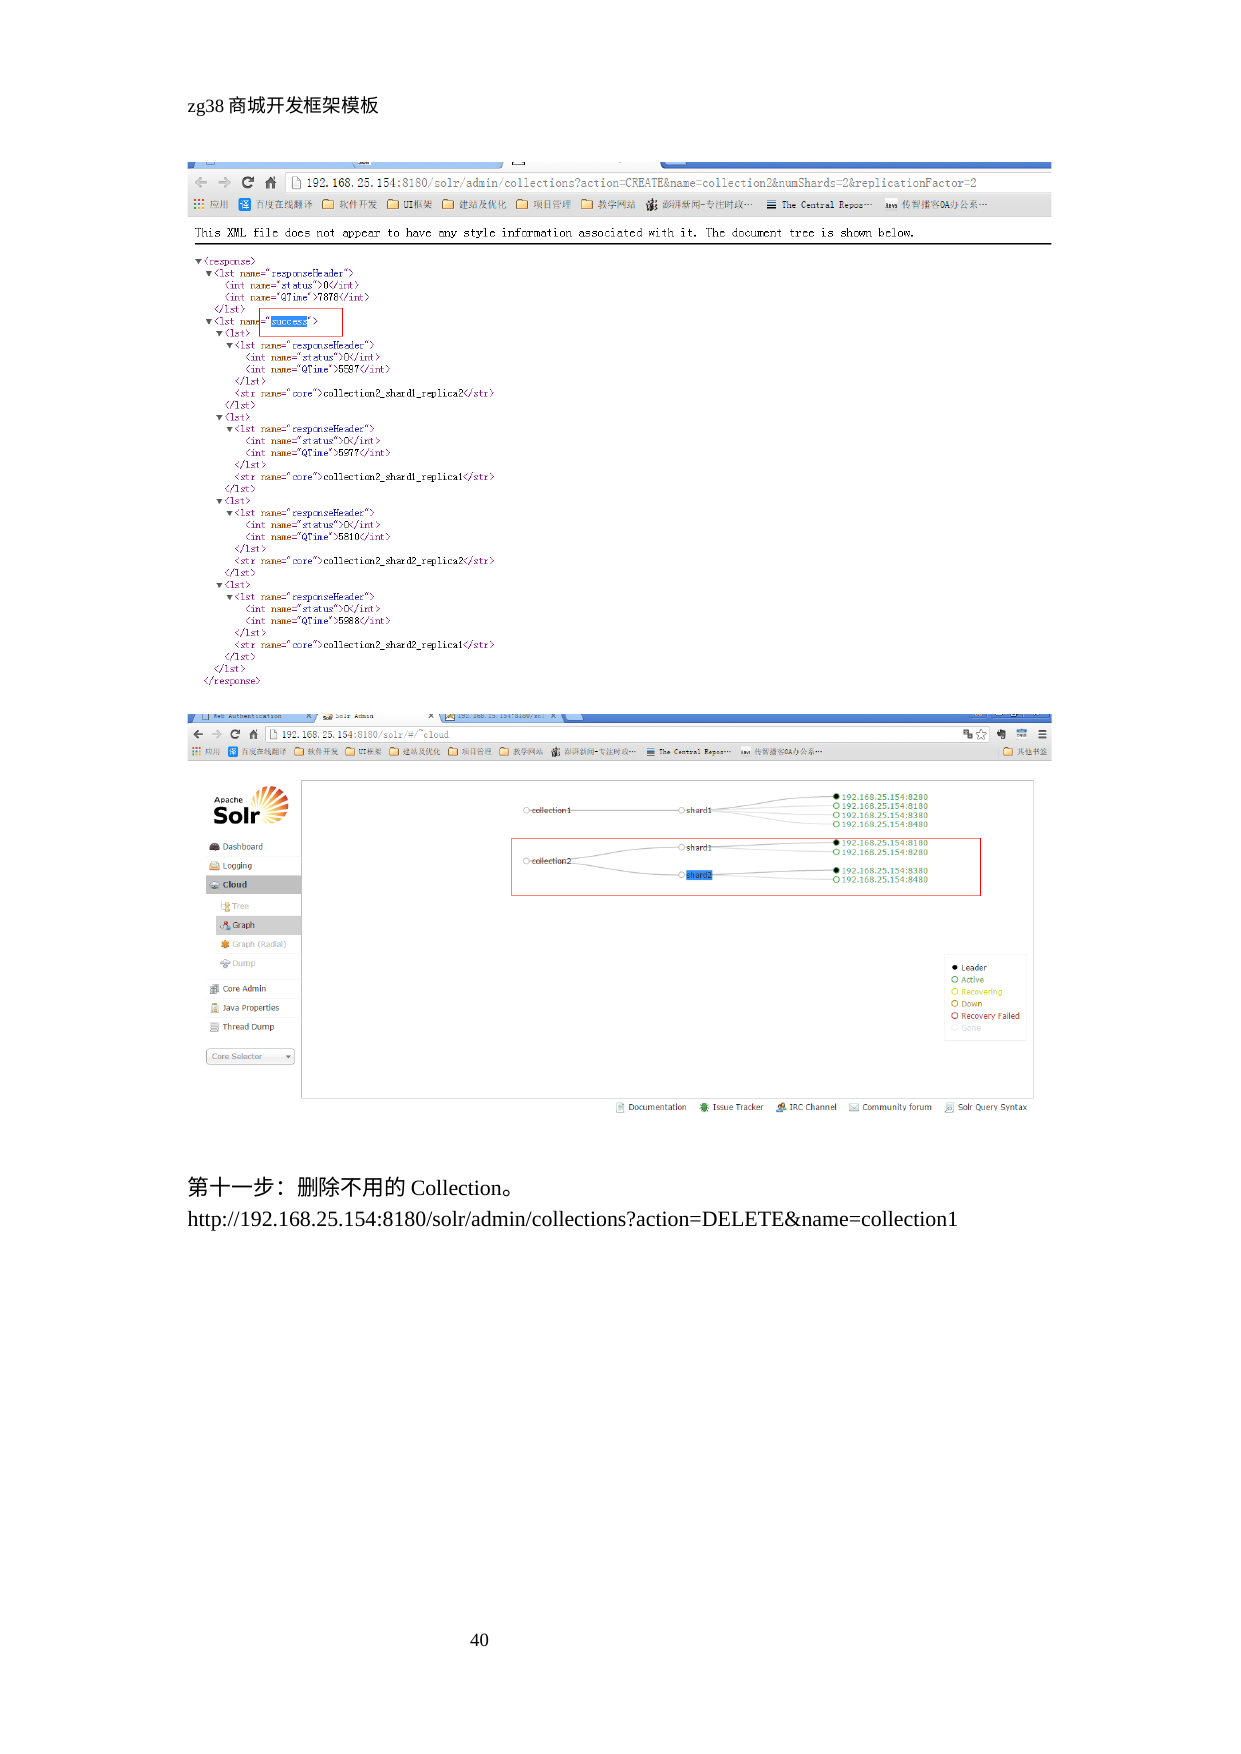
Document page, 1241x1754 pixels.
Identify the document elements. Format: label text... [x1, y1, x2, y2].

picture [187, 714, 1052, 1149]
text 第十一步：删除不用的Collection。 [187, 1169, 1053, 1202]
text http://192.168.25.154:8180/solr/admin/collections?action=DELETE&name=collection1 [187, 1202, 1053, 1234]
picture [187, 162, 1052, 691]
